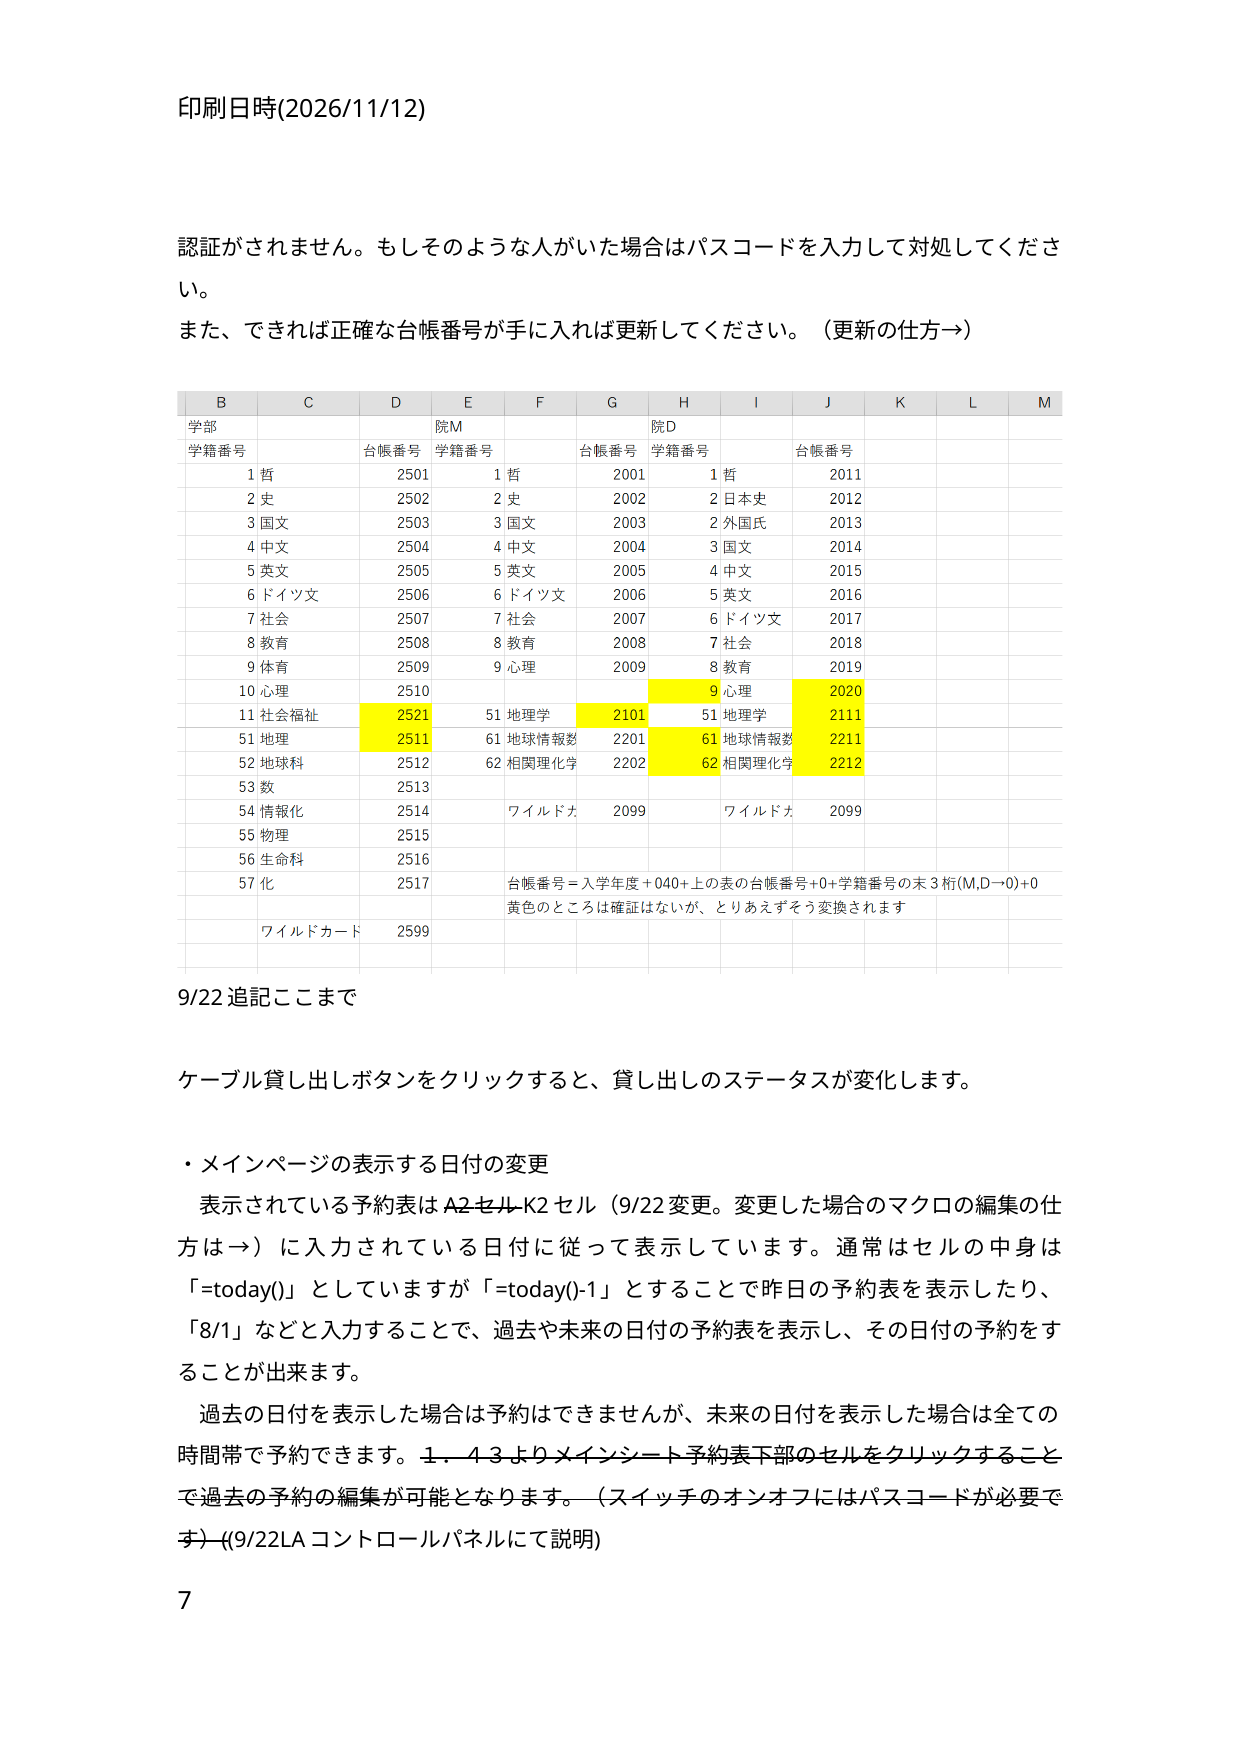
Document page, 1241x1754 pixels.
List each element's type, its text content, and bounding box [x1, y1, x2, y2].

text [177, 225, 1063, 308]
text 表示されている予約表はA2セルK2セル（9/22変更。変更した場合のマクロの編集の仕方は→）に入力されている日付に従って表示しています。通常はセルの中身は「=today()」としていますが「=today()-1」とすることで昨日の予約表を表示したり、「8/1」などと入力することで、過去や未来の日付の予約表を表示し、その日付の予約をすることが出来ます。 [177, 1183, 1063, 1392]
text ケーブル貸し出しボタンをクリックすると、貸し出しのステータスが変化します。 [177, 1058, 1063, 1100]
text ・メインページの表示する日付の変更 [177, 1142, 1063, 1183]
text 9/22追記ここまで [177, 975, 1063, 1017]
text 過去の日付を表示した場合は予約はできませんが、未来の日付を表示した場合は全ての時間帯で予約できます。１．４３よりメインシート予約表下部のセルをクリックすることで過去の予約の編集が可能となります。（スイッチのオンオフにはパスコードが必要です）((9/22LAコントロールパネルにて説明) [177, 1500, 1063, 1558]
text 過去の日付を表示した場合は予約はできませんが、未来の日付を表示した場合は全ての時間帯で予約できます。１．４３よりメインシート予約表下部のセルをクリックすることで過去の予約の編集が可能となります。（スイッチのオンオフにはパスコードが必要です）((9/22LAコントロールパネルにて説明) [177, 1392, 1063, 1499]
picture [177, 391, 1063, 974]
text また、できれば正確な台帳番号が手に入れば更新してください。（更新の仕方→） [177, 308, 1063, 350]
